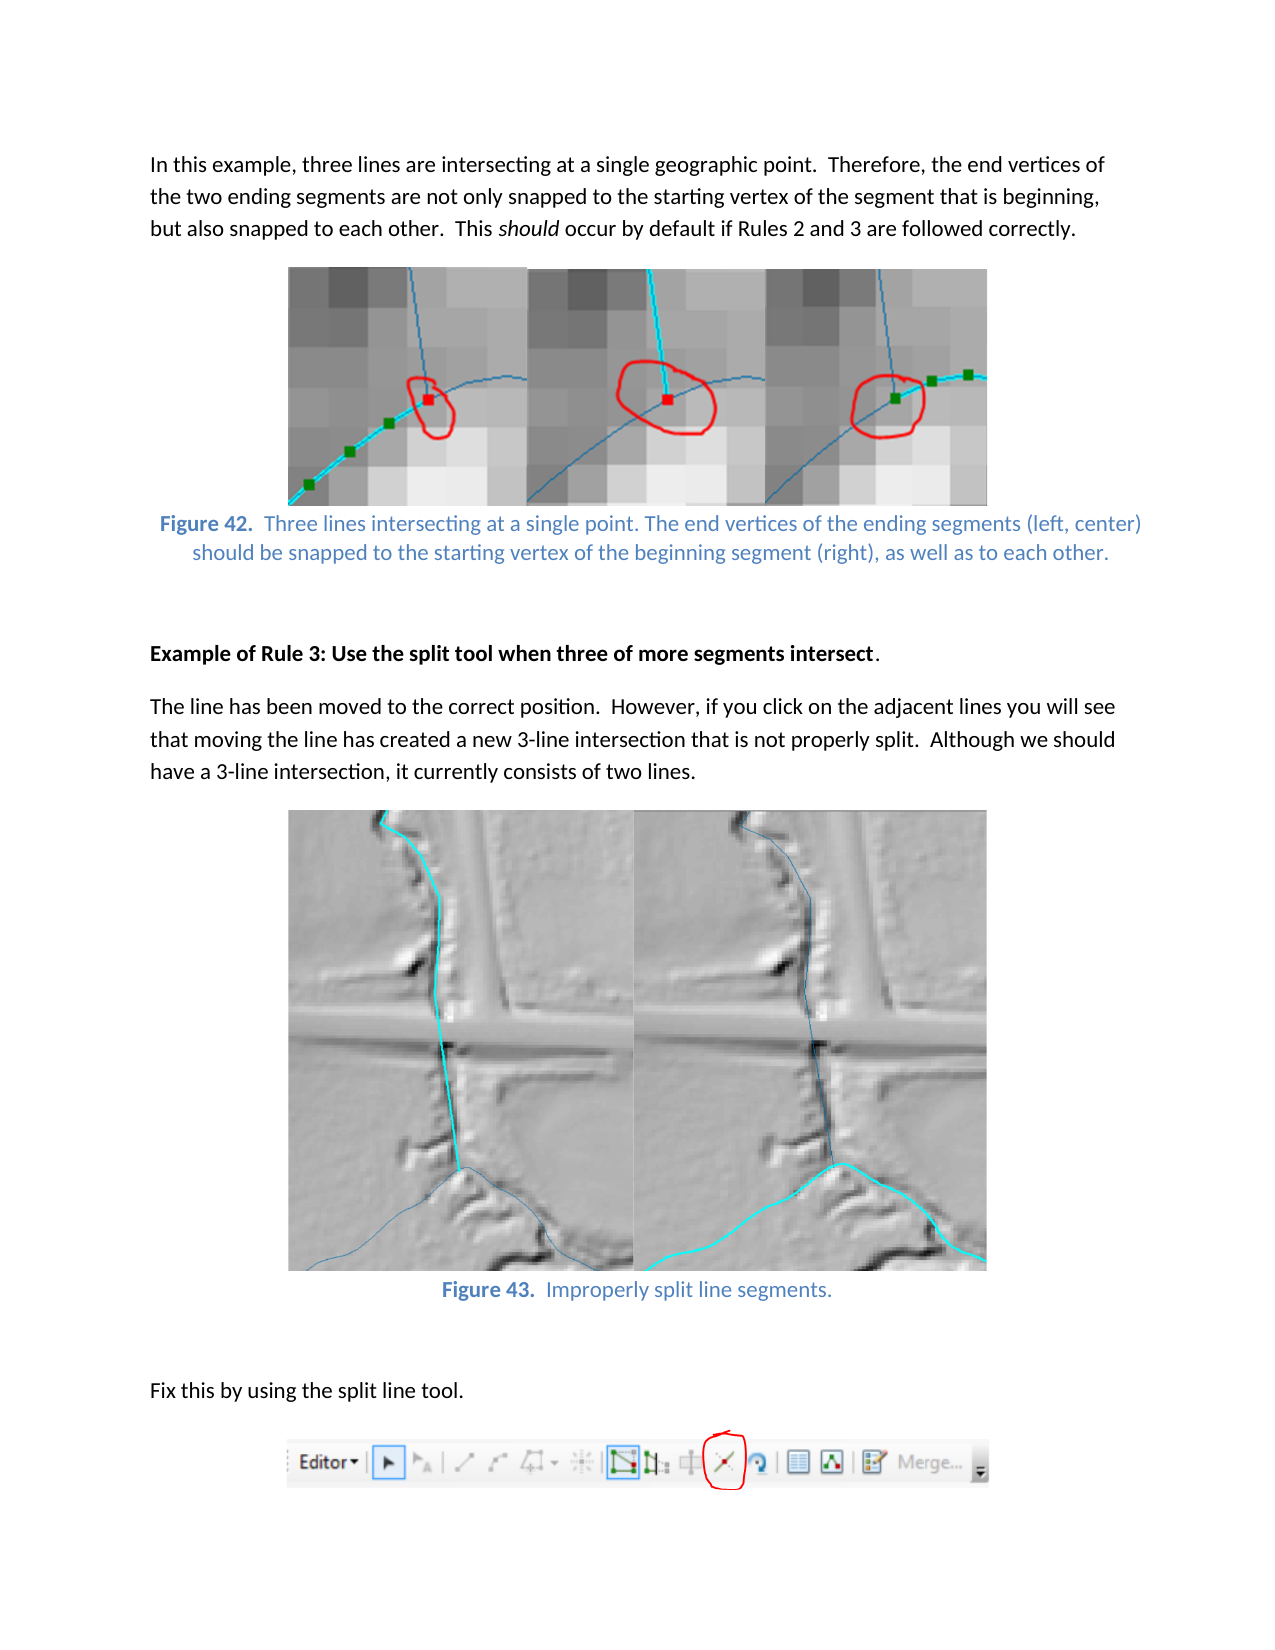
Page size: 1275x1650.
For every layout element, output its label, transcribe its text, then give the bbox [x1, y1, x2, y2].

text Example of Rule 3: Use the split tool when three of more segments intersect. [150, 639, 1125, 667]
text Figure 42. Three lines intersecting at a single point. The end vertices of the ending segments (left, center) should be snapped to the starting vertex of the beginning segment (right), as well as to each other. [150, 509, 1153, 566]
text Figure 43. Improperly split line segments. [150, 1275, 1125, 1303]
picture [285, 1429, 990, 1490]
text Fix this by using the split line tool. [150, 1377, 1125, 1405]
text In this example, three lines are intersecting at a single geographic point. Therefore, the end vertices of the two ending segments are not only snapped to the starting vertex of the segment that is beginning, but also snapped to each other. This should occur by default if Rules 2 and 3 are followed correctly. [150, 150, 1125, 242]
text The line has been moved to the correct position. However, if you click on the adjacent lines you will see that moving the line has created a new 3-line intersection that is not properly split. Although we should have a 3-line intersection, it currently consists of two lines. [150, 692, 1125, 785]
picture [288, 810, 987, 1271]
picture [288, 267, 988, 506]
